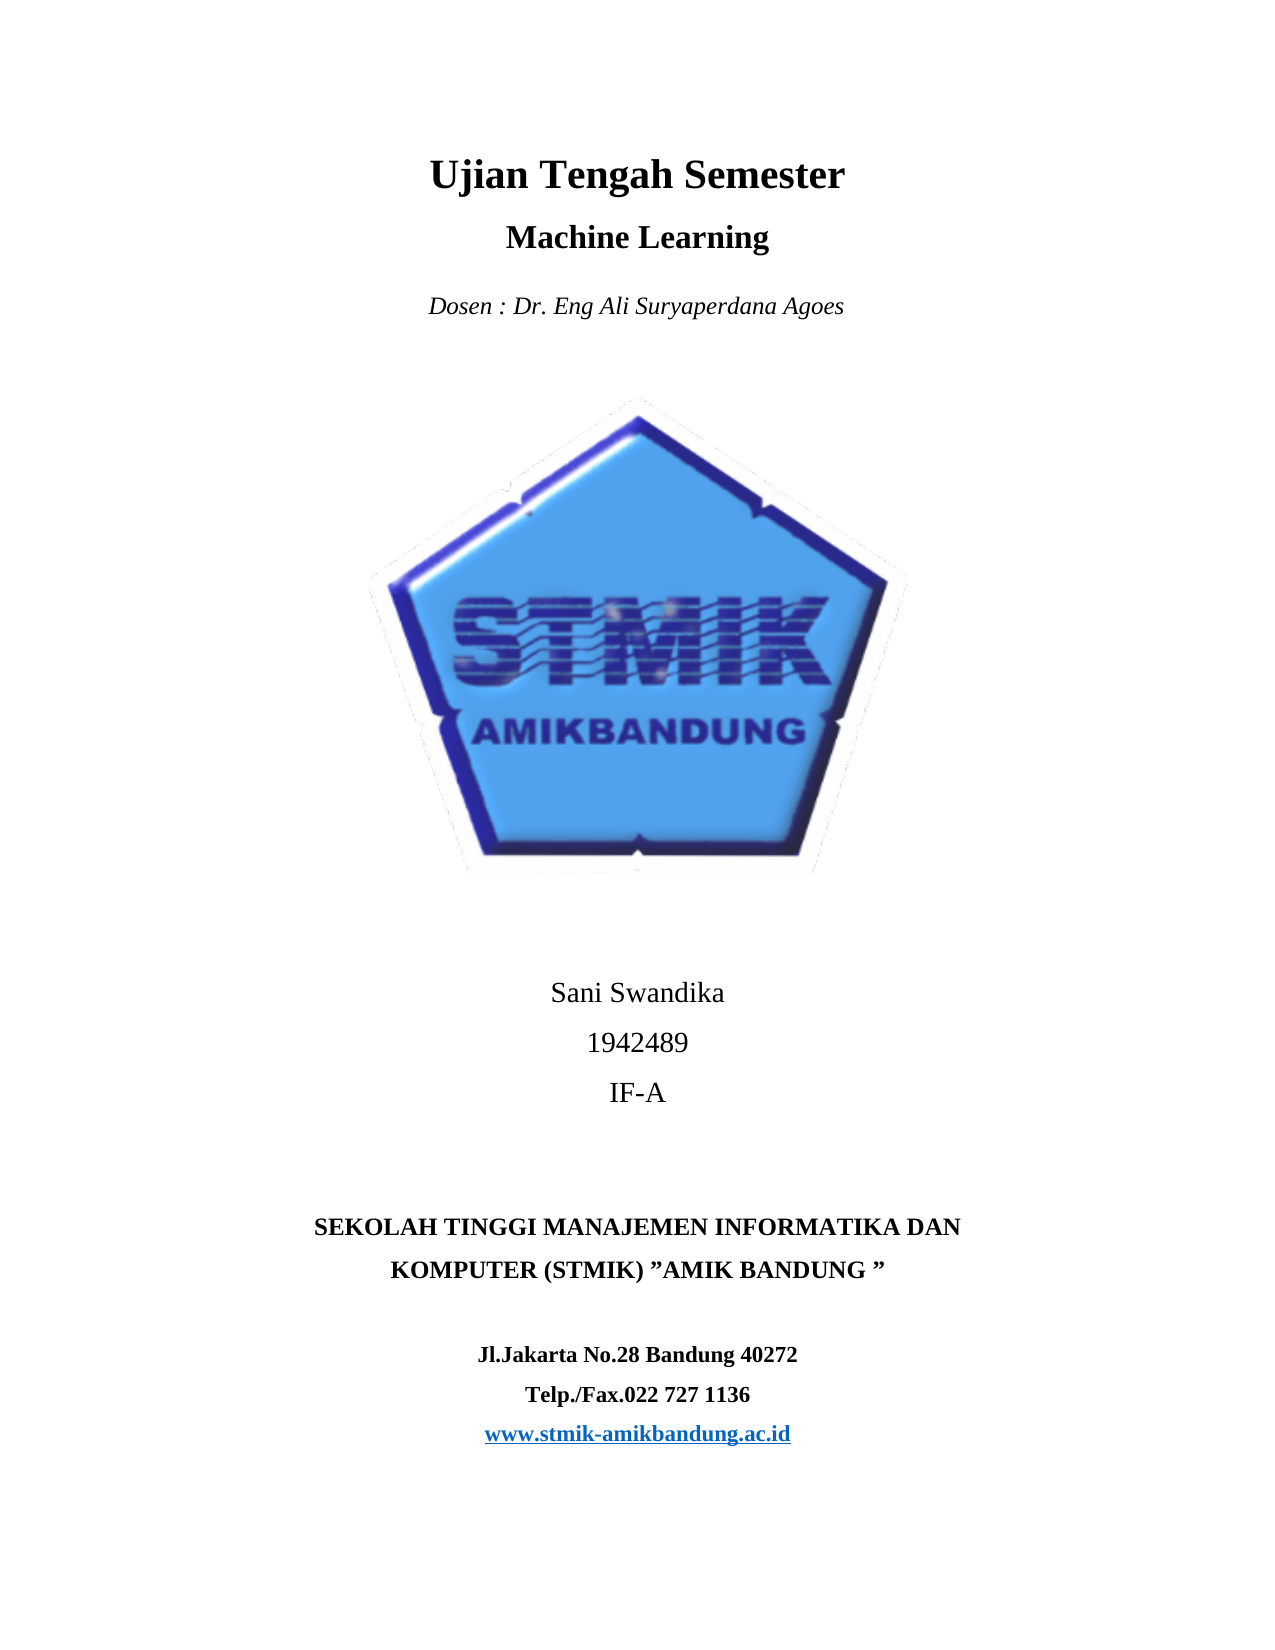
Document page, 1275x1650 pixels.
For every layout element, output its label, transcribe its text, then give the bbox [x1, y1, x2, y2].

text IF-A [150, 1075, 1125, 1109]
text SEKOLAH TINGGI MANAJEMEN INFORMATIKA DAN [150, 1212, 1125, 1241]
text Dosen : Dr. Eng Ali Suryaperdana Agoes [150, 291, 1125, 320]
text Telp./Fax.022 727 1136 [150, 1381, 1125, 1407]
text 1942489 [150, 1025, 1125, 1058]
text www.stmik-amikbandung.ac.id [150, 1420, 1125, 1447]
text KOMPUTER (STMIK) ”AMIK BANDUNG ” [150, 1255, 1125, 1284]
picture [367, 397, 908, 875]
text Sani Swandika [150, 975, 1125, 1008]
text Jl.Jakarta No.28 Bandung 40272 [150, 1341, 1125, 1368]
text Ujian Tengah Semester Machine Learning [150, 150, 1125, 255]
